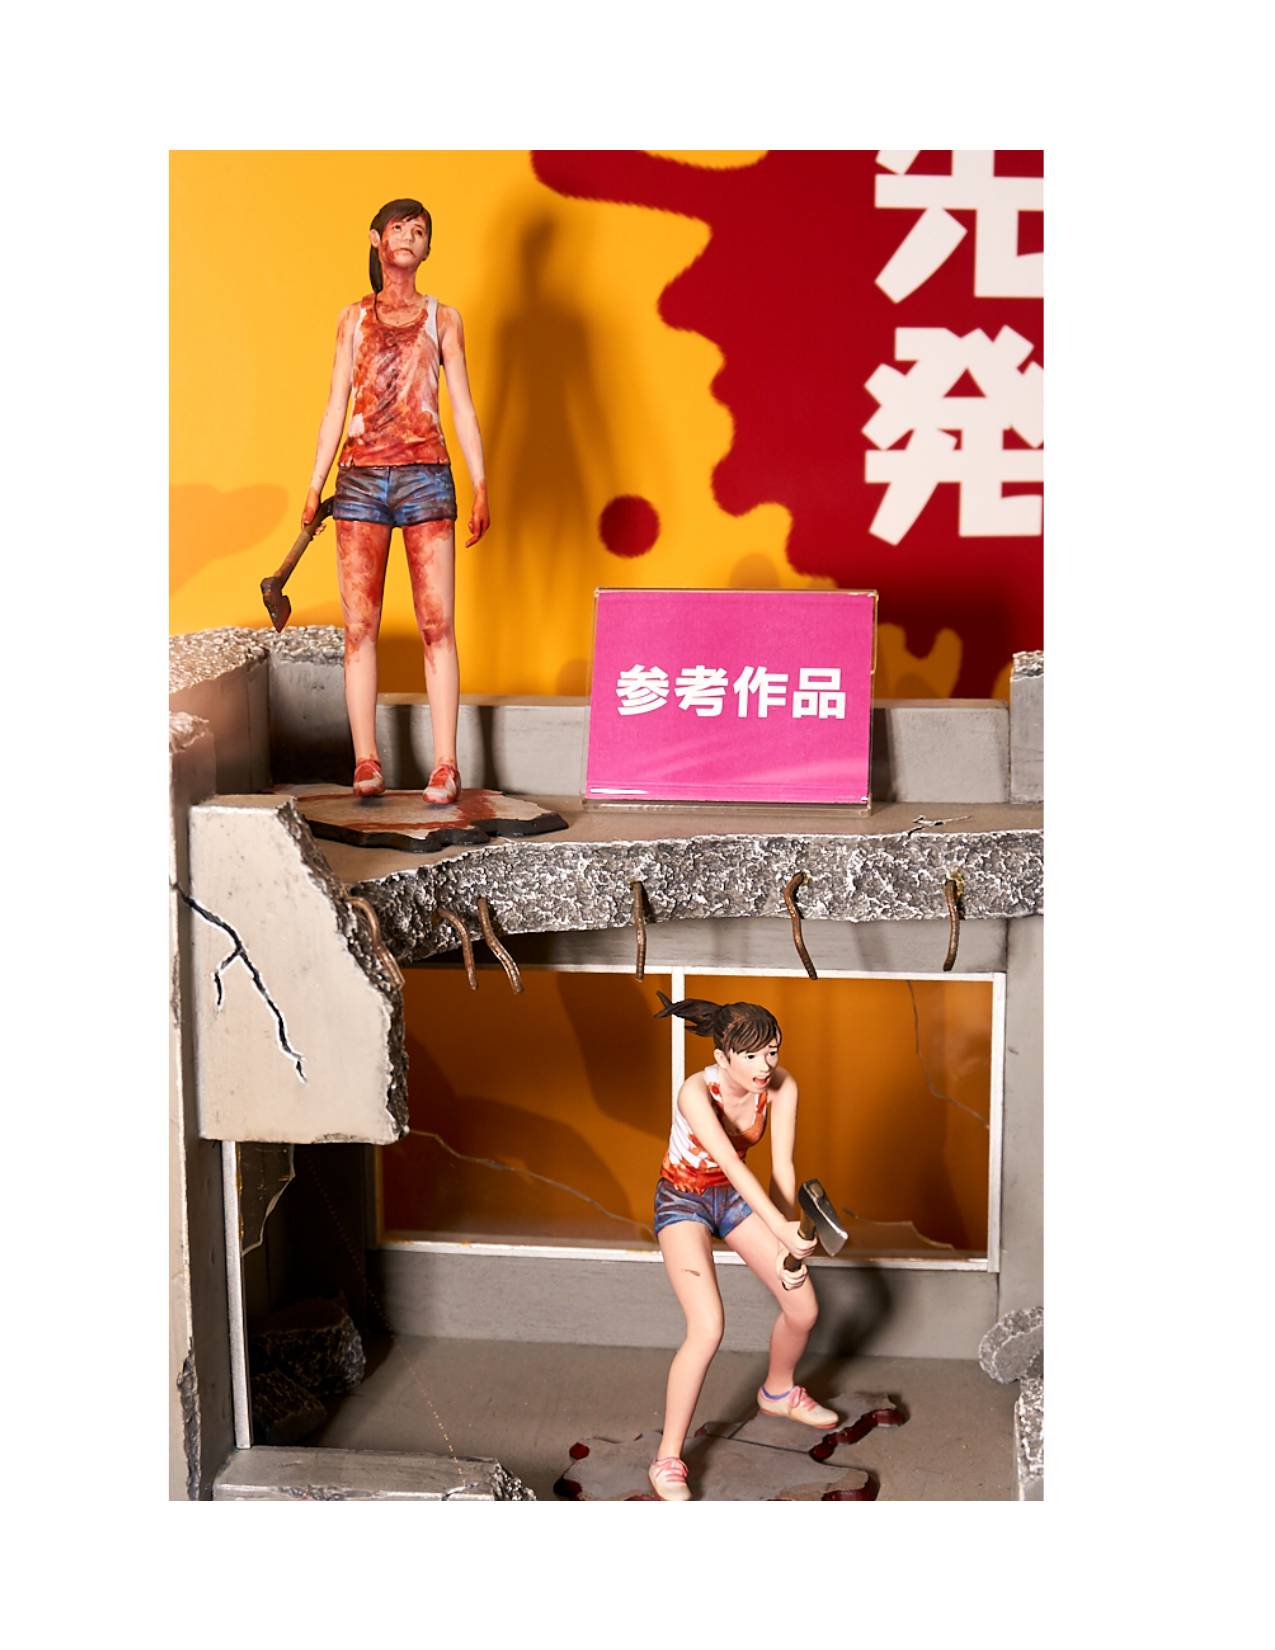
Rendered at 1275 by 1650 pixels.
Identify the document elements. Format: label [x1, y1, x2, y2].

picture [168, 150, 1044, 1501]
